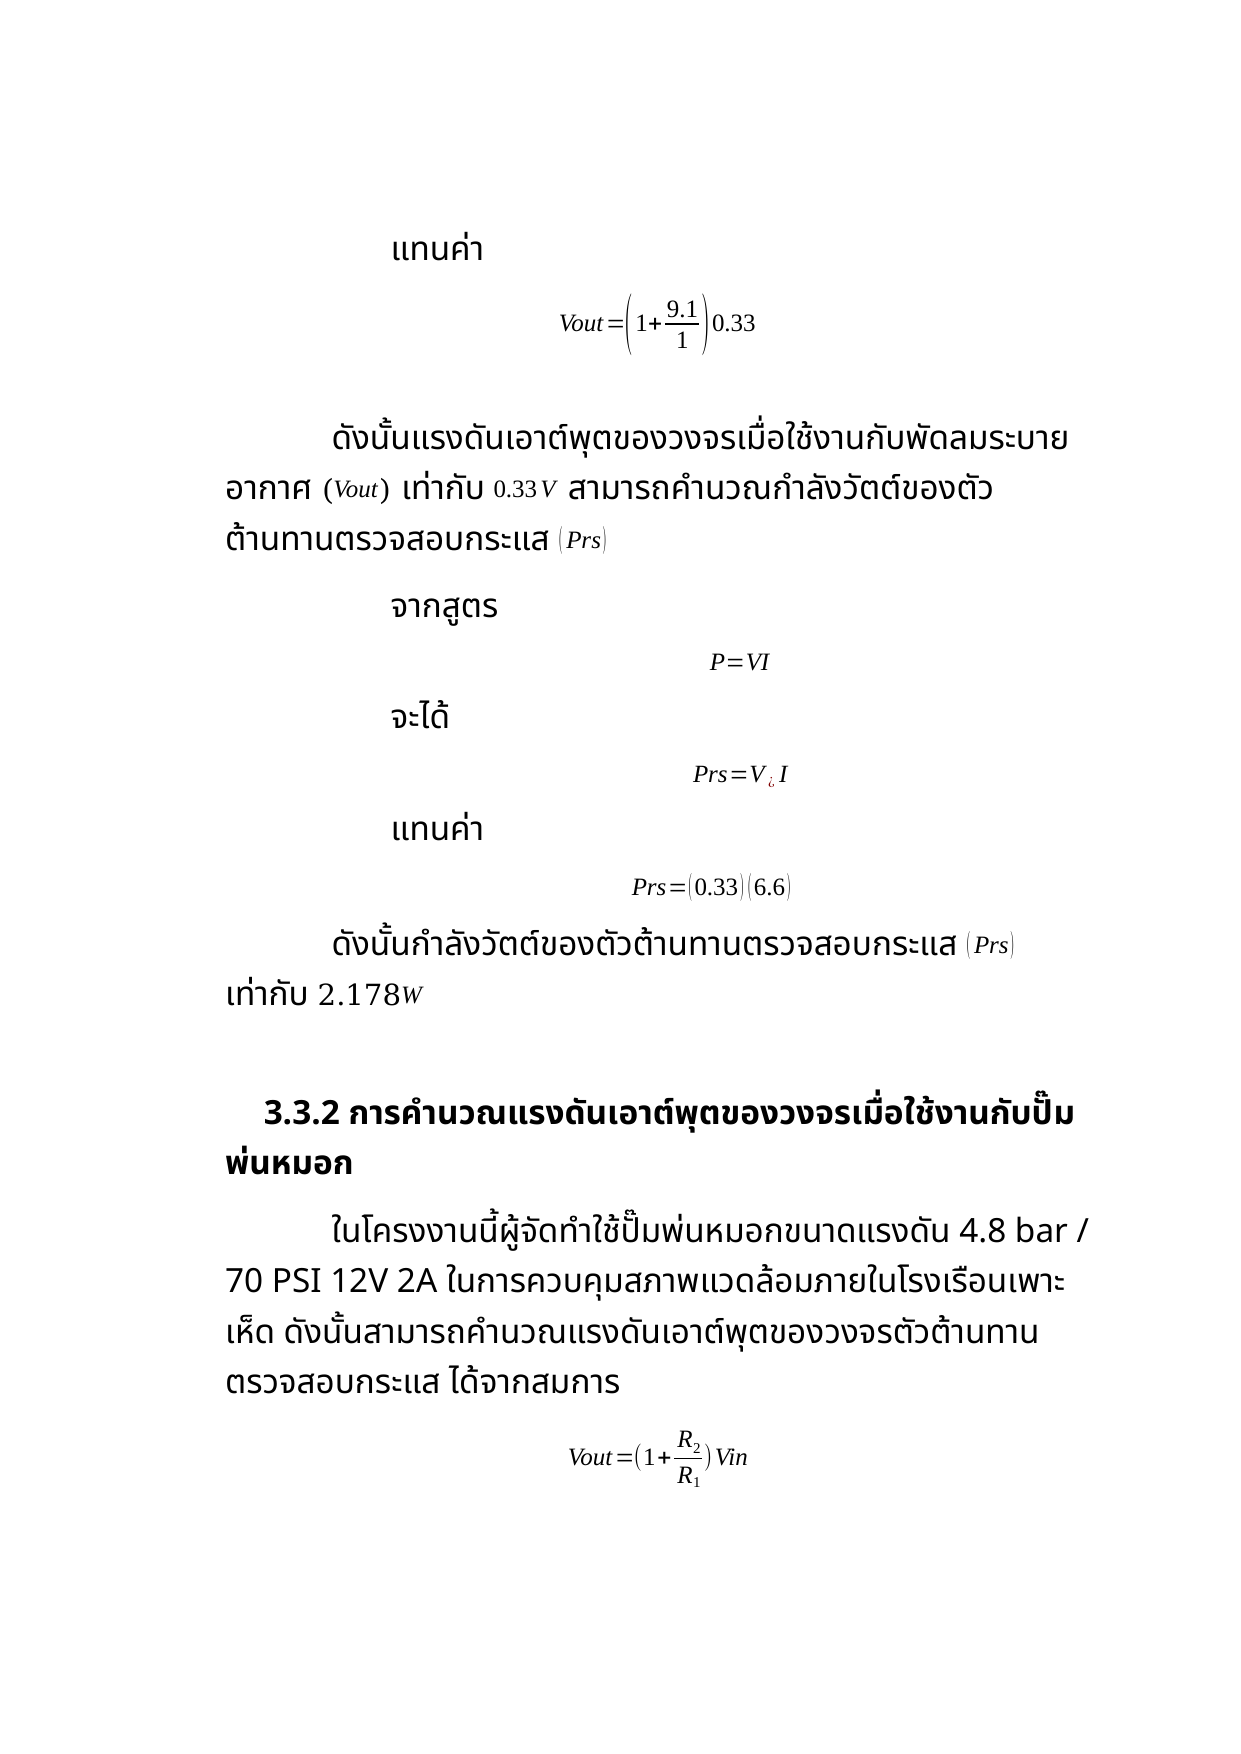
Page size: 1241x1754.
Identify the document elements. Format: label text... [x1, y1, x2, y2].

text จากสูตร [225, 582, 1090, 632]
text ดังนั้นกำลังวัตต์ของตัวต้านทานตรวจสอบกระแส เท่ากับ 2.178 [225, 919, 1090, 1020]
text 3.3.2 การคำนวณแรงดันเอาต์พุตของวงจรเมื่อใช้งานกับปั๊มพ่นหมอก [225, 1089, 1090, 1190]
text แทนค่า [225, 805, 1090, 856]
text ดังนั้นแรงดันเอาต์พุตของวงจรเมื่อใช้งานกับพัดลมระบายอากาศ () เท่ากับ สามารถคำนวณกำลังวัตต์ของตัวต้านทานตรวจสอบกระแส [225, 414, 1090, 565]
text จะได้ [225, 693, 1090, 744]
text แทนค่า [225, 225, 1090, 275]
text ในโครงงานนี้ผู้จัดทำใช้ปั๊มพ่นหมอกขนาดแรงดัน 4.8 bar / 70 PSI 12V 2A ในการควบคุมสภาพแวดล้อมภายในโรงเรือนเพาะเห็ด ดังนั้นสามารถคำนวณแรงดันเอาต์พุตของวงจรตัวต้านทานตรวจสอบกระแส ได้จากสมการ [225, 1206, 1090, 1408]
